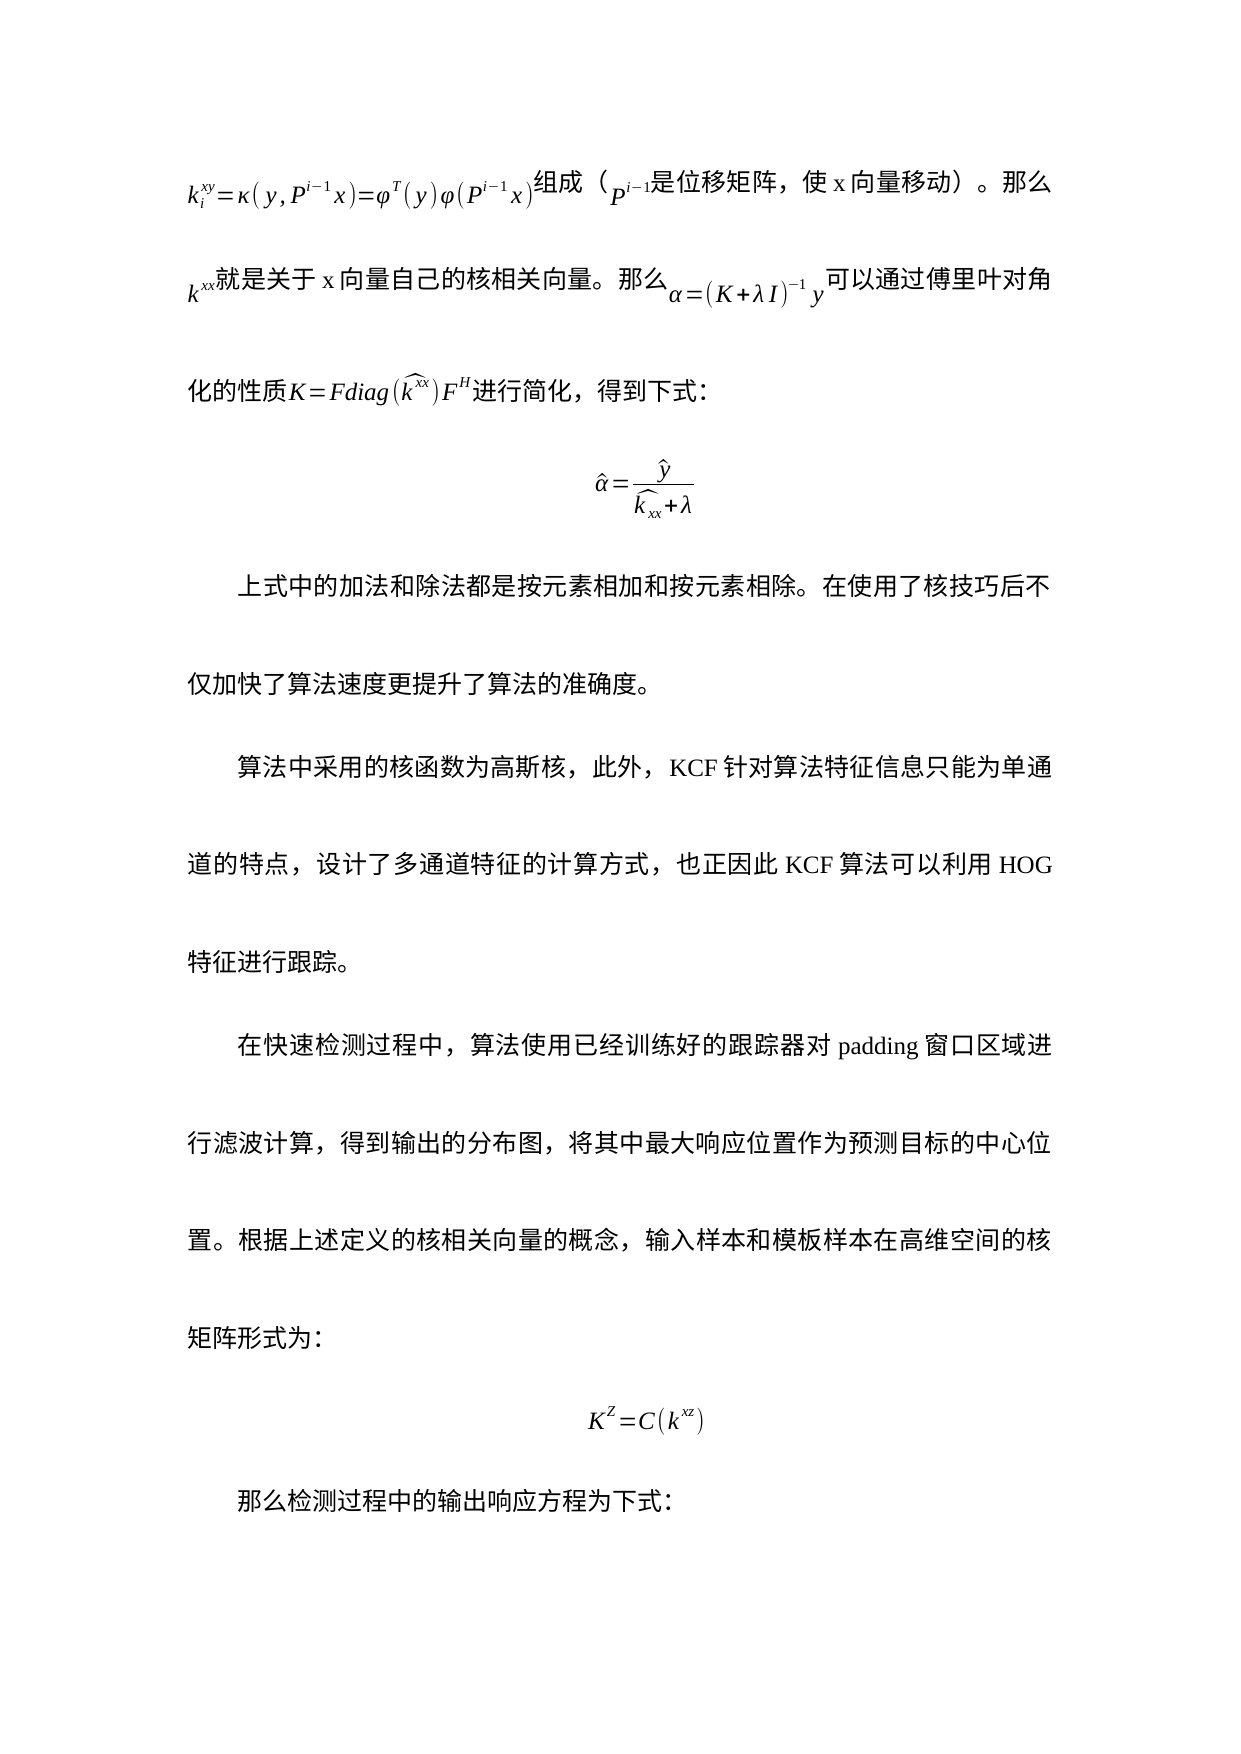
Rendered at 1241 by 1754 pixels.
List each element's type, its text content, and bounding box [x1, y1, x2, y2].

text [187, 162, 1053, 422]
text 在快速检测过程中，算法使用已经训练好的跟踪器对padding窗口区域进行滤波计算，得到输出的分布图，将其中最大响应位置作为预测目标的中心位置。根据上述定义的核相关向量的概念，输入样本和模板样本在高维空间的核矩阵形式为： [187, 1011, 1053, 1369]
text 那么检测过程中的输出响应方程为下式： [187, 1467, 1053, 1532]
text 算法中采用的核函数为高斯核，此外，KCF针对算法特征信息只能为单通道的特点，设计了多通道特征的计算方式，也正因此KCF算法可以利用HOG特征进行跟踪。 [187, 733, 1053, 993]
text 上式中的加法和除法都是按元素相加和按元素相除。在使用了核技巧后不仅加快了算法速度更提升了算法的准确度。 [187, 552, 1053, 715]
